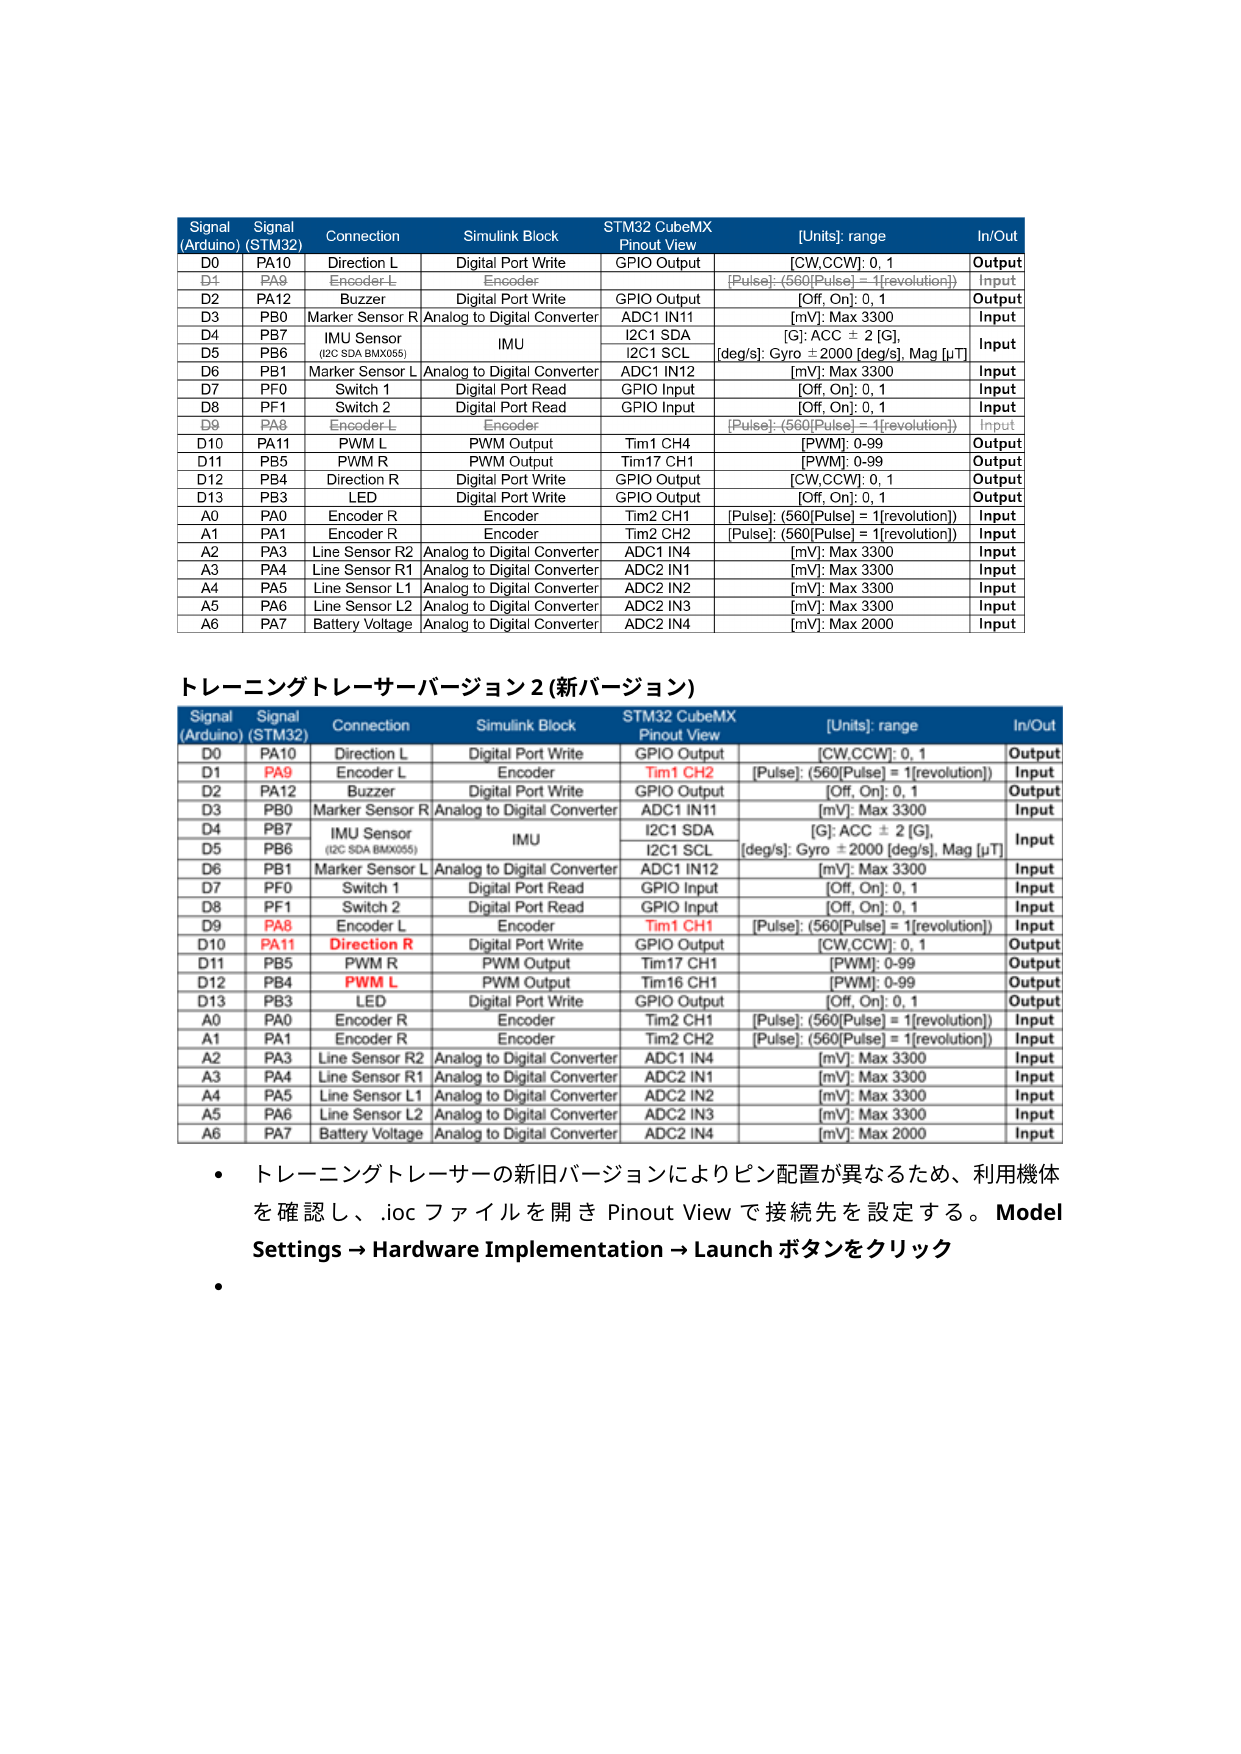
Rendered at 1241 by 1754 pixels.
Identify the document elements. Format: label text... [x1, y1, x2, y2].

picture [177, 704, 1063, 1144]
list トレーニングトレーサーの新旧バージョンによりピン配置が異なるため、利用機体を確認し、.iocファイルを開きPinout Viewで接続先を設定する。Model Settings → Hardware Implementation → Launchボタンをクリック [215, 1154, 1063, 1267]
text トレーニングトレーサーバージョン2 (新バージョン) [177, 667, 1063, 704]
picture [177, 216, 1025, 633]
